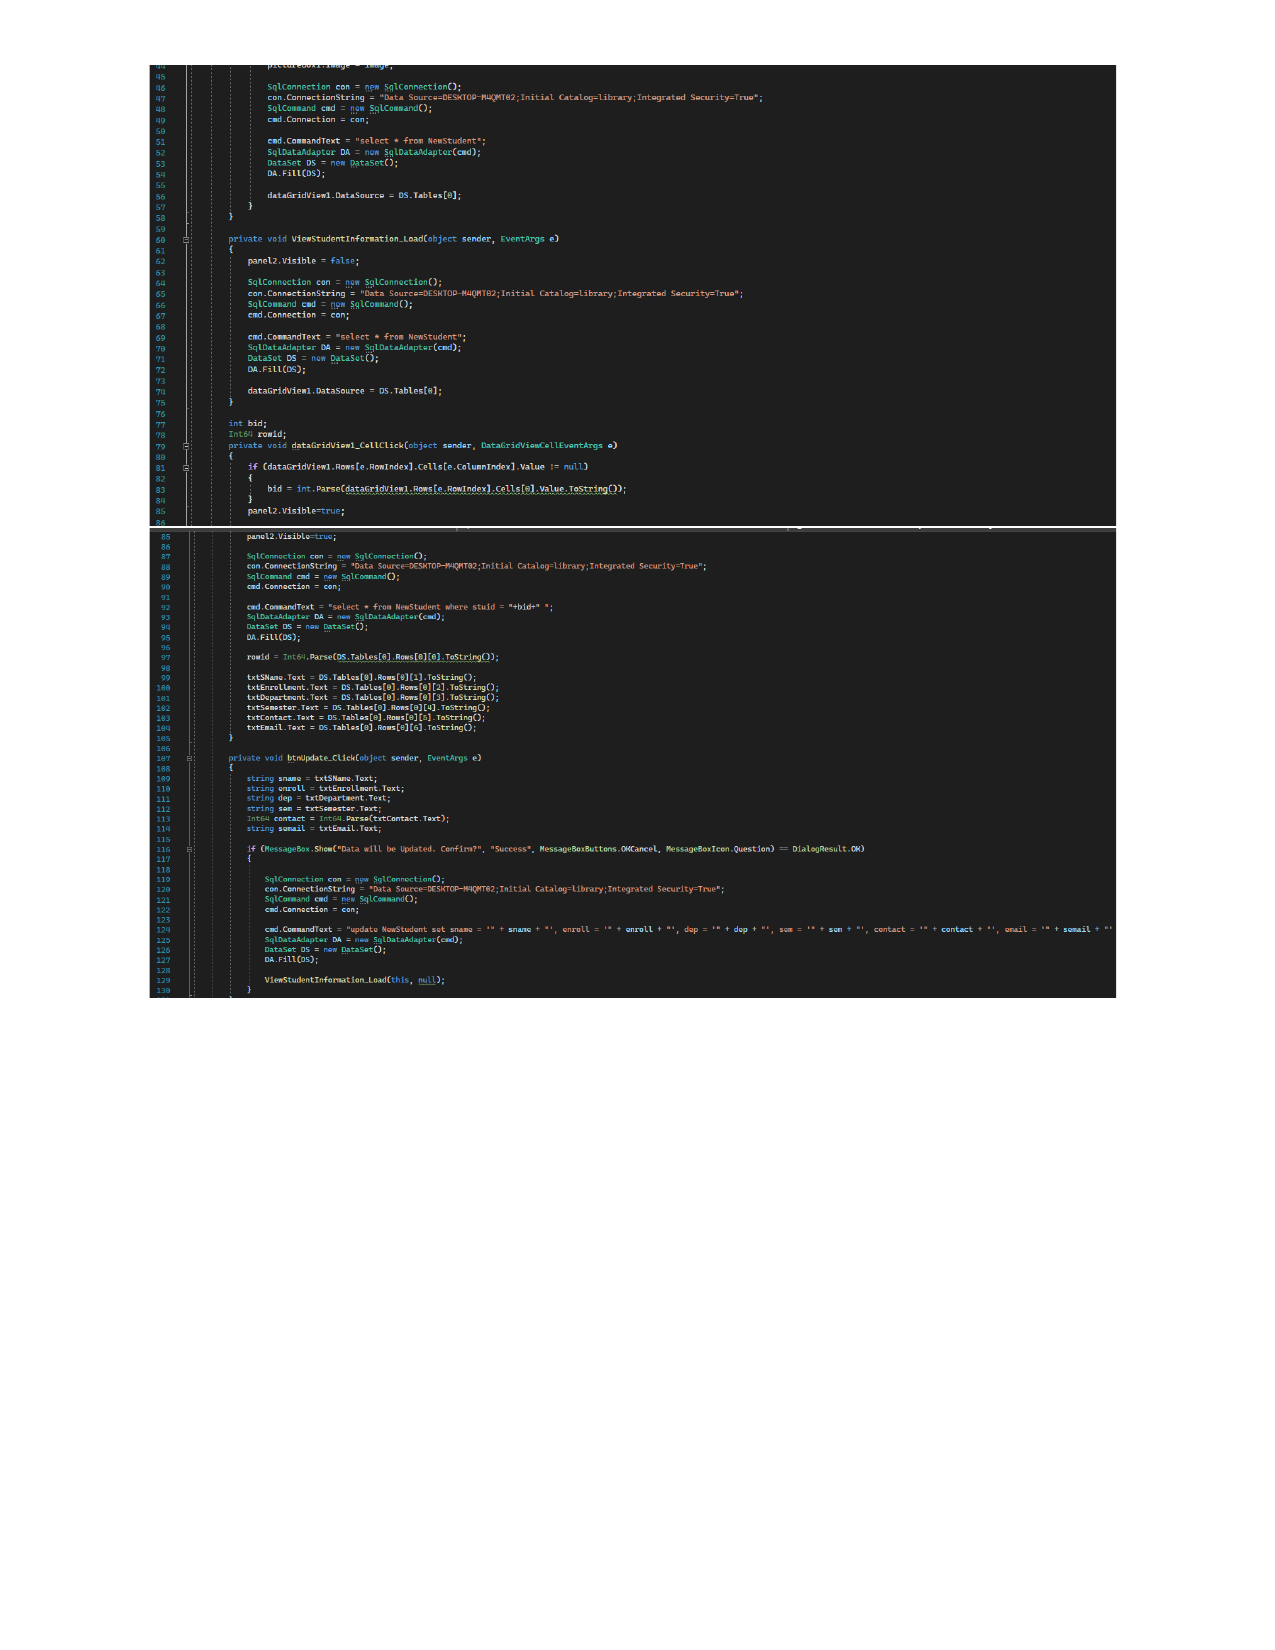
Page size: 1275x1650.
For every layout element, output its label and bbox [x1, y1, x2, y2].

picture [149, 528, 1117, 998]
picture [149, 65, 1117, 526]
